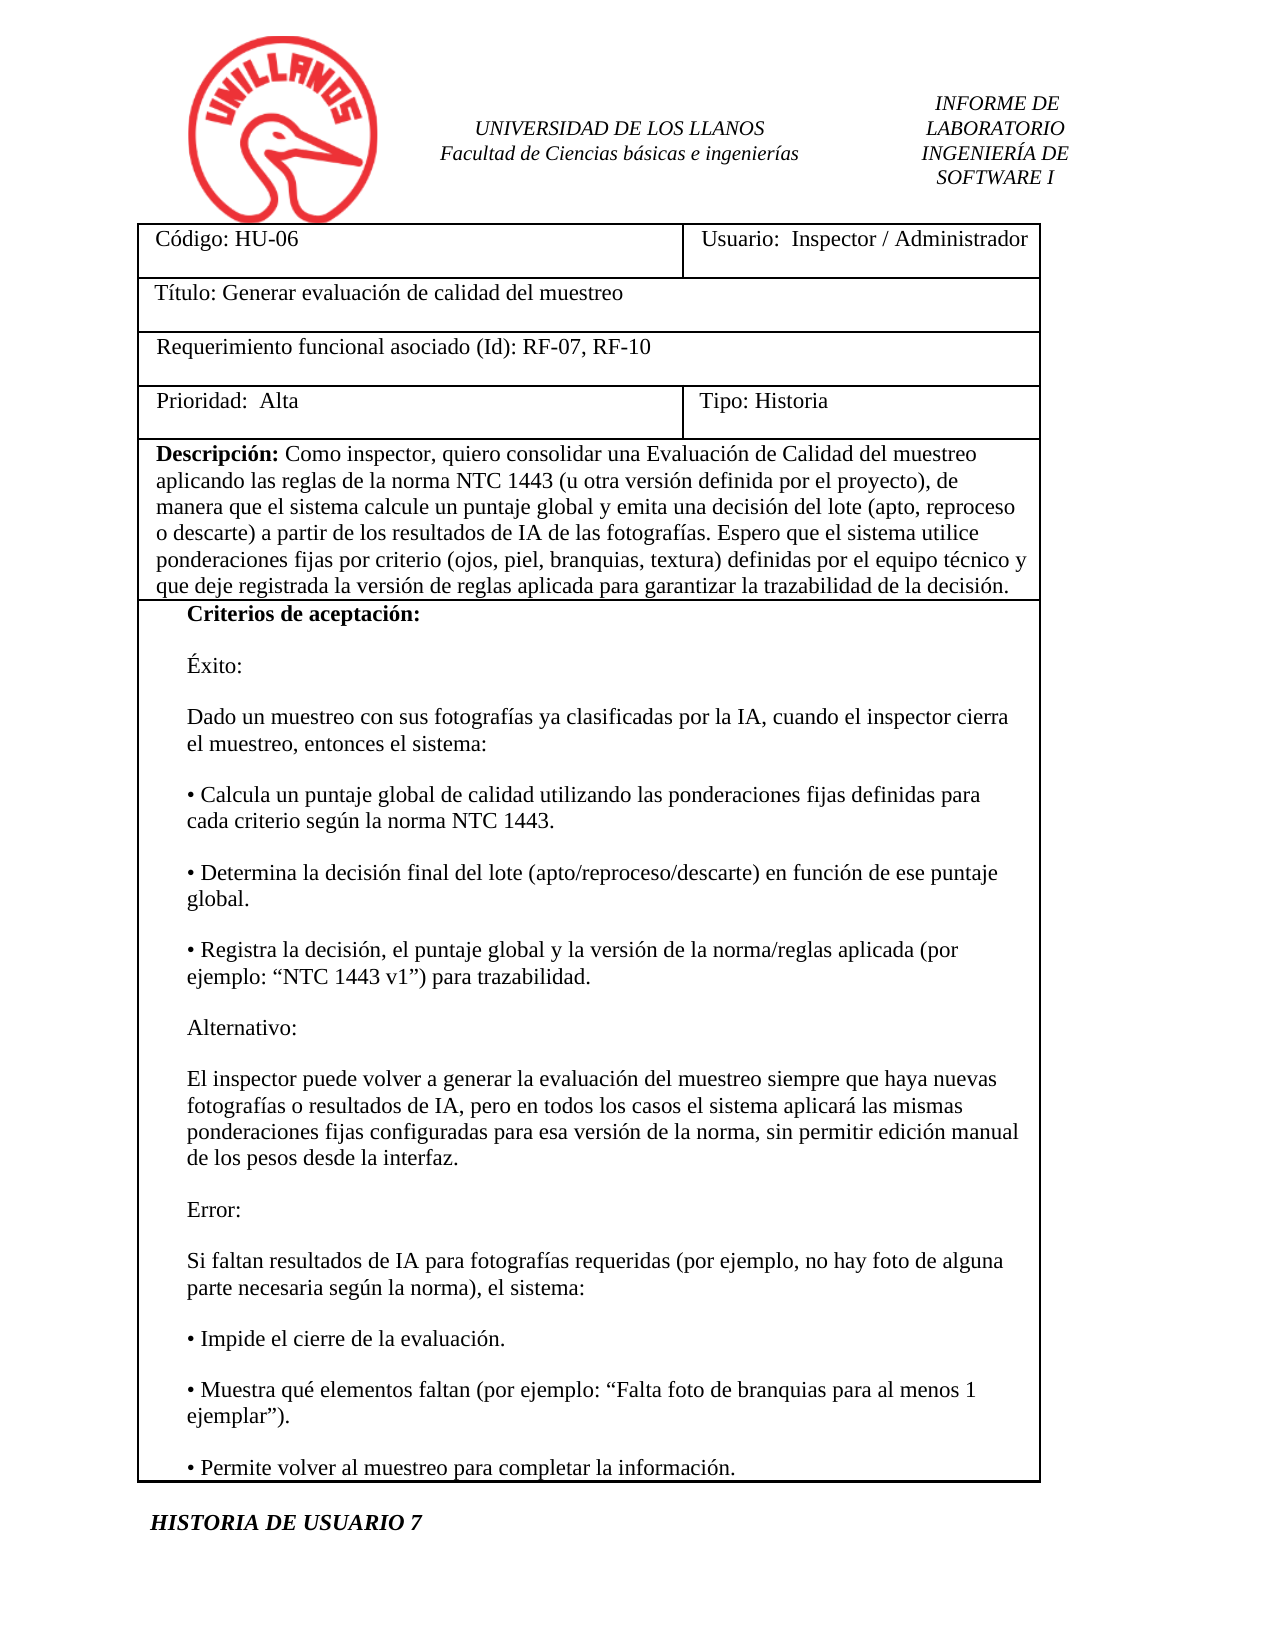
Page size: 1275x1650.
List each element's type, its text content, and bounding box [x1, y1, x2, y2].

text HISTORIA DE USUARIO 7 [150, 1148, 1137, 1535]
picture [188, 36, 378, 223]
